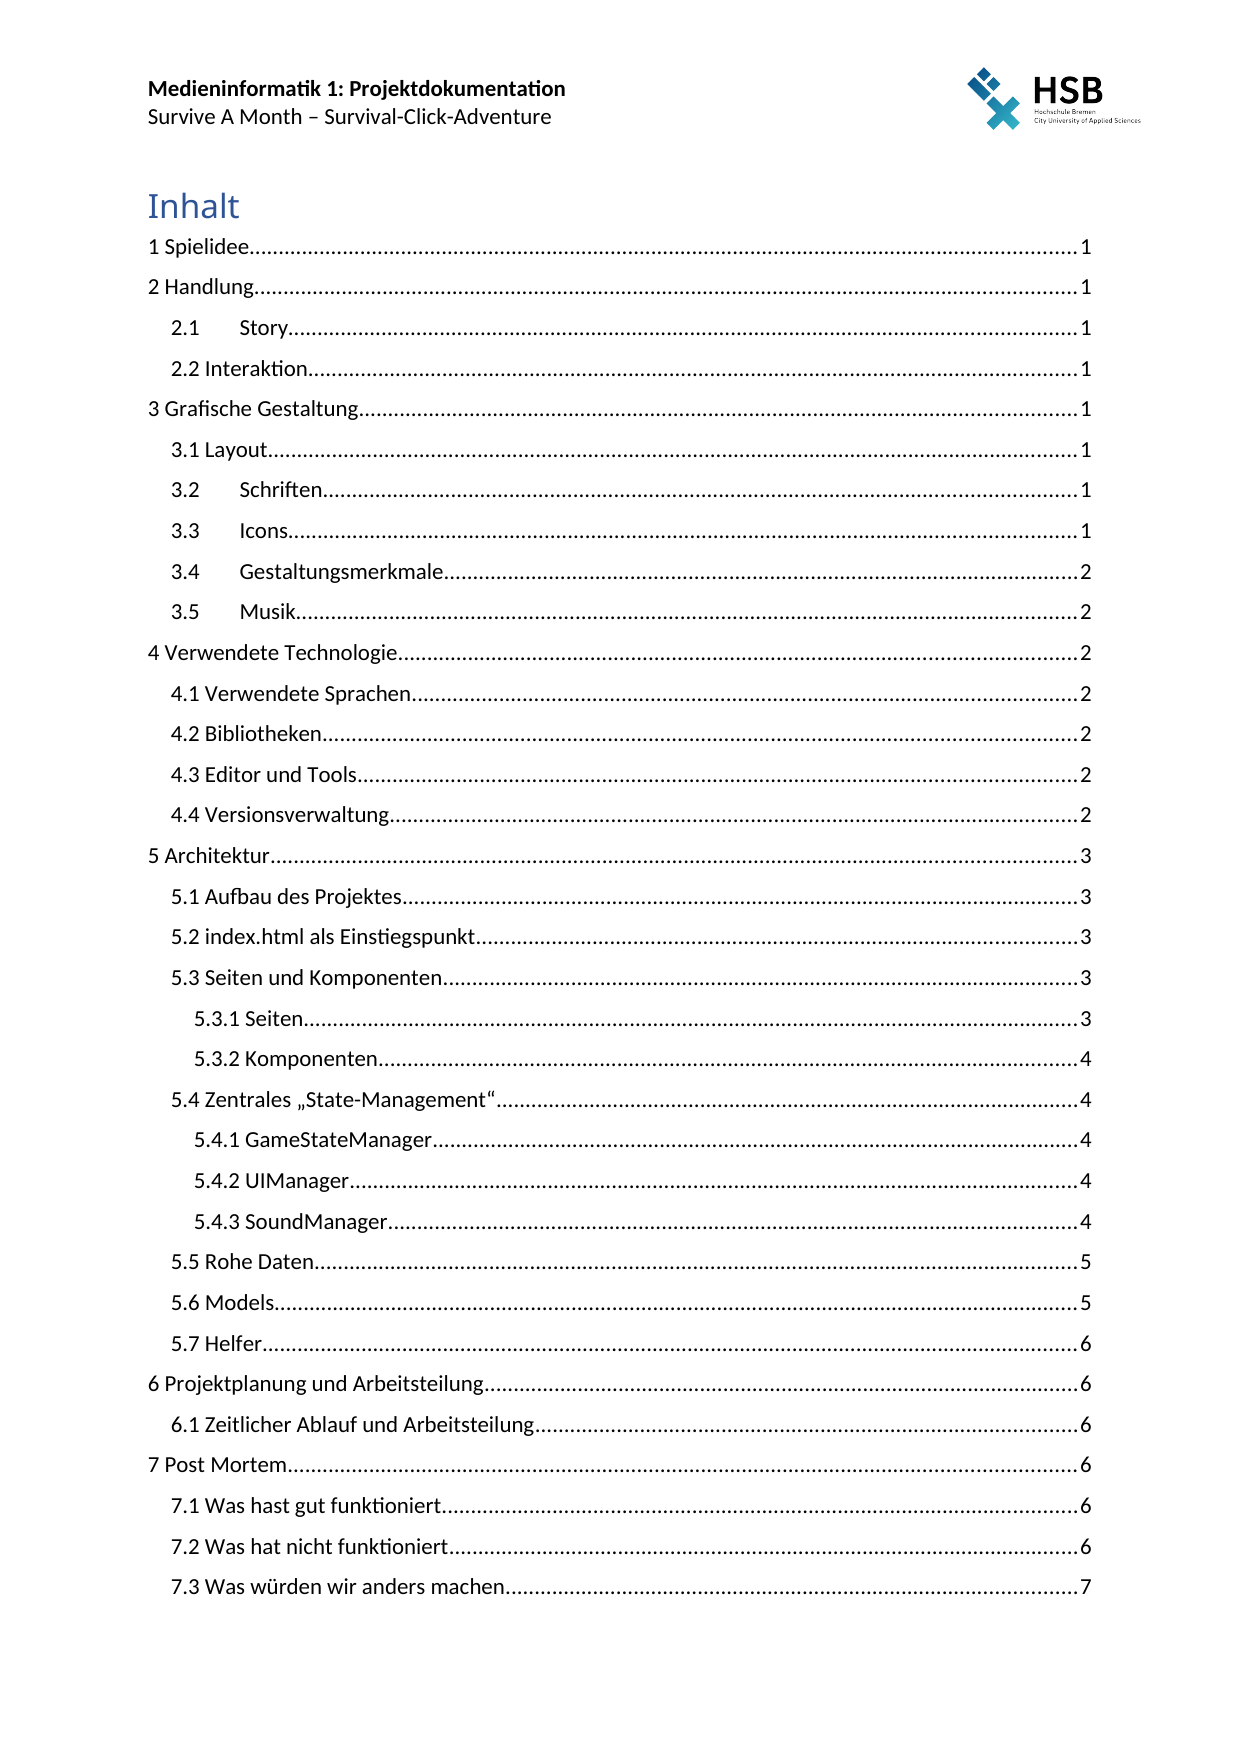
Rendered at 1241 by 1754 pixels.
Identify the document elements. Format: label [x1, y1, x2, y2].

picture [950, 50, 1158, 147]
